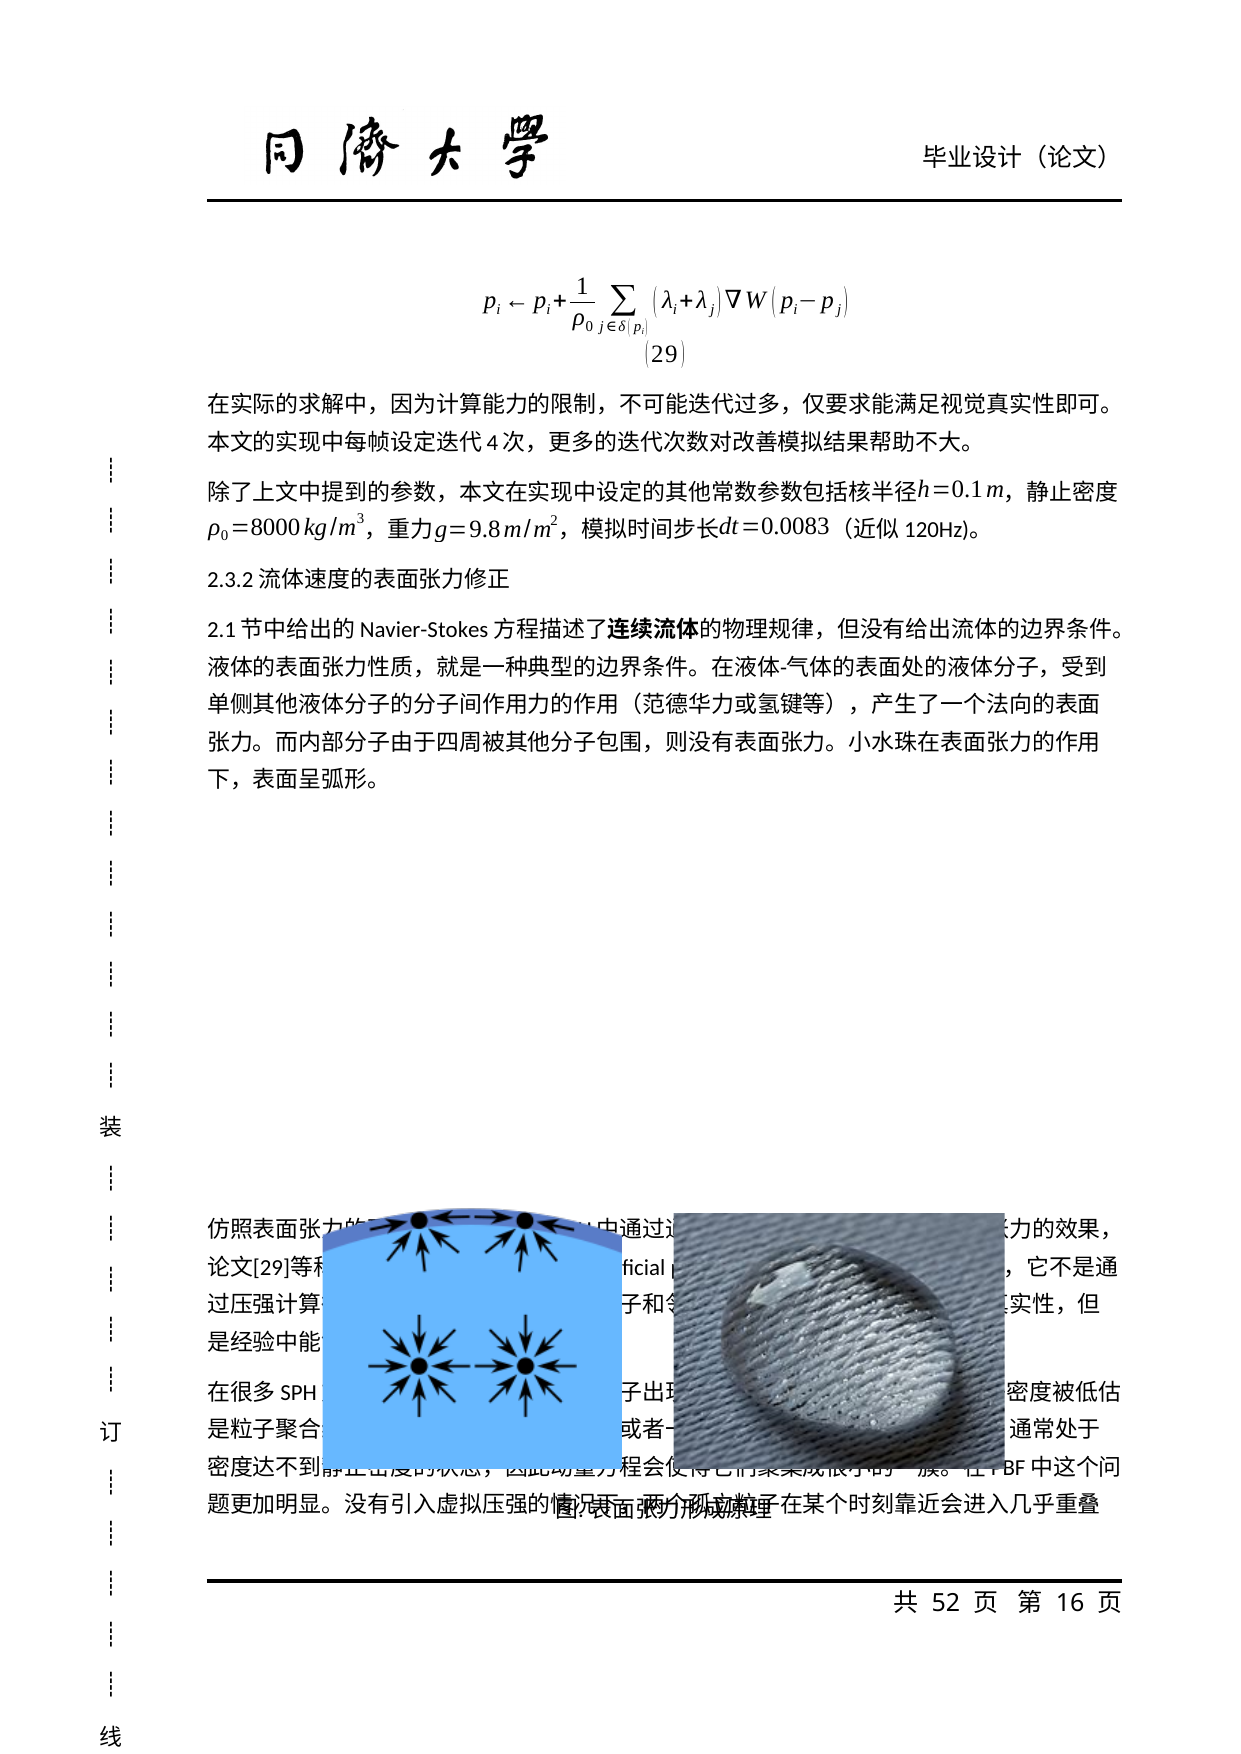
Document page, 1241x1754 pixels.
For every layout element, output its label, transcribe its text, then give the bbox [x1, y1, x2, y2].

text 除了上文中提到的参数，本文在实现中设定的其他常数参数包括核半径，静止密度，重力，模拟时间步长（近似120Hz)。 [207, 470, 1122, 545]
text 2.3.2 流体速度的表面张力修正 [207, 558, 1122, 595]
text 仿照表面张力的形成原理，可以在SPH中通过通过引入分子间作用力实现表面张力的效果，论文[29]等称这个力为“虚拟压强”（Artificial pressure）。与真正的压强力不同，它不是通过压强计算得到的，而是通过直接估计粒子和邻居的距离得到的，不具有物理真实性，但是经验中能够得到良好的模拟效果。 [622, 1208, 1122, 1358]
picture [322, 1165, 622, 1469]
text 2.1节中给出的Navier-Stokes方程描述了连续流体的物理规律，但没有给出流体的边界条件。液体的表面张力性质，就是一种典型的边界条件。在液体-气体的表面处的液体分子，受到单侧其他液体分子的分子间作用力的作用（范德华力或氢键等），产生了一个法向的表面张力。而内部分子由于四周被其他分子包围，则没有表面张力。小水珠在表面张力的作用下，表面呈弧形。 [207, 608, 1122, 795]
text 仿照表面张力的形成原理，可以在SPH中通过通过引入分子间作用力实现表面张力的效果，论文[29]等称这个力为“虚拟压强”（Artificial pressure）。与真正的压强力不同，它不是通过压强计算得到的，而是通过直接估计粒子和邻居的距离得到的，不具有物理真实性，但是经验中能够得到良好的模拟效果。 [207, 1208, 322, 1358]
picture [673, 1213, 1005, 1469]
picture [244, 106, 566, 185]
text 在实际的求解中，因为计算能力的限制，不可能迭代过多，仅要求能满足视觉真实性即可。本文的实现中每帧设定迭代4次，更多的迭代次数对改善模拟结果帮助不大。 [207, 383, 1122, 458]
